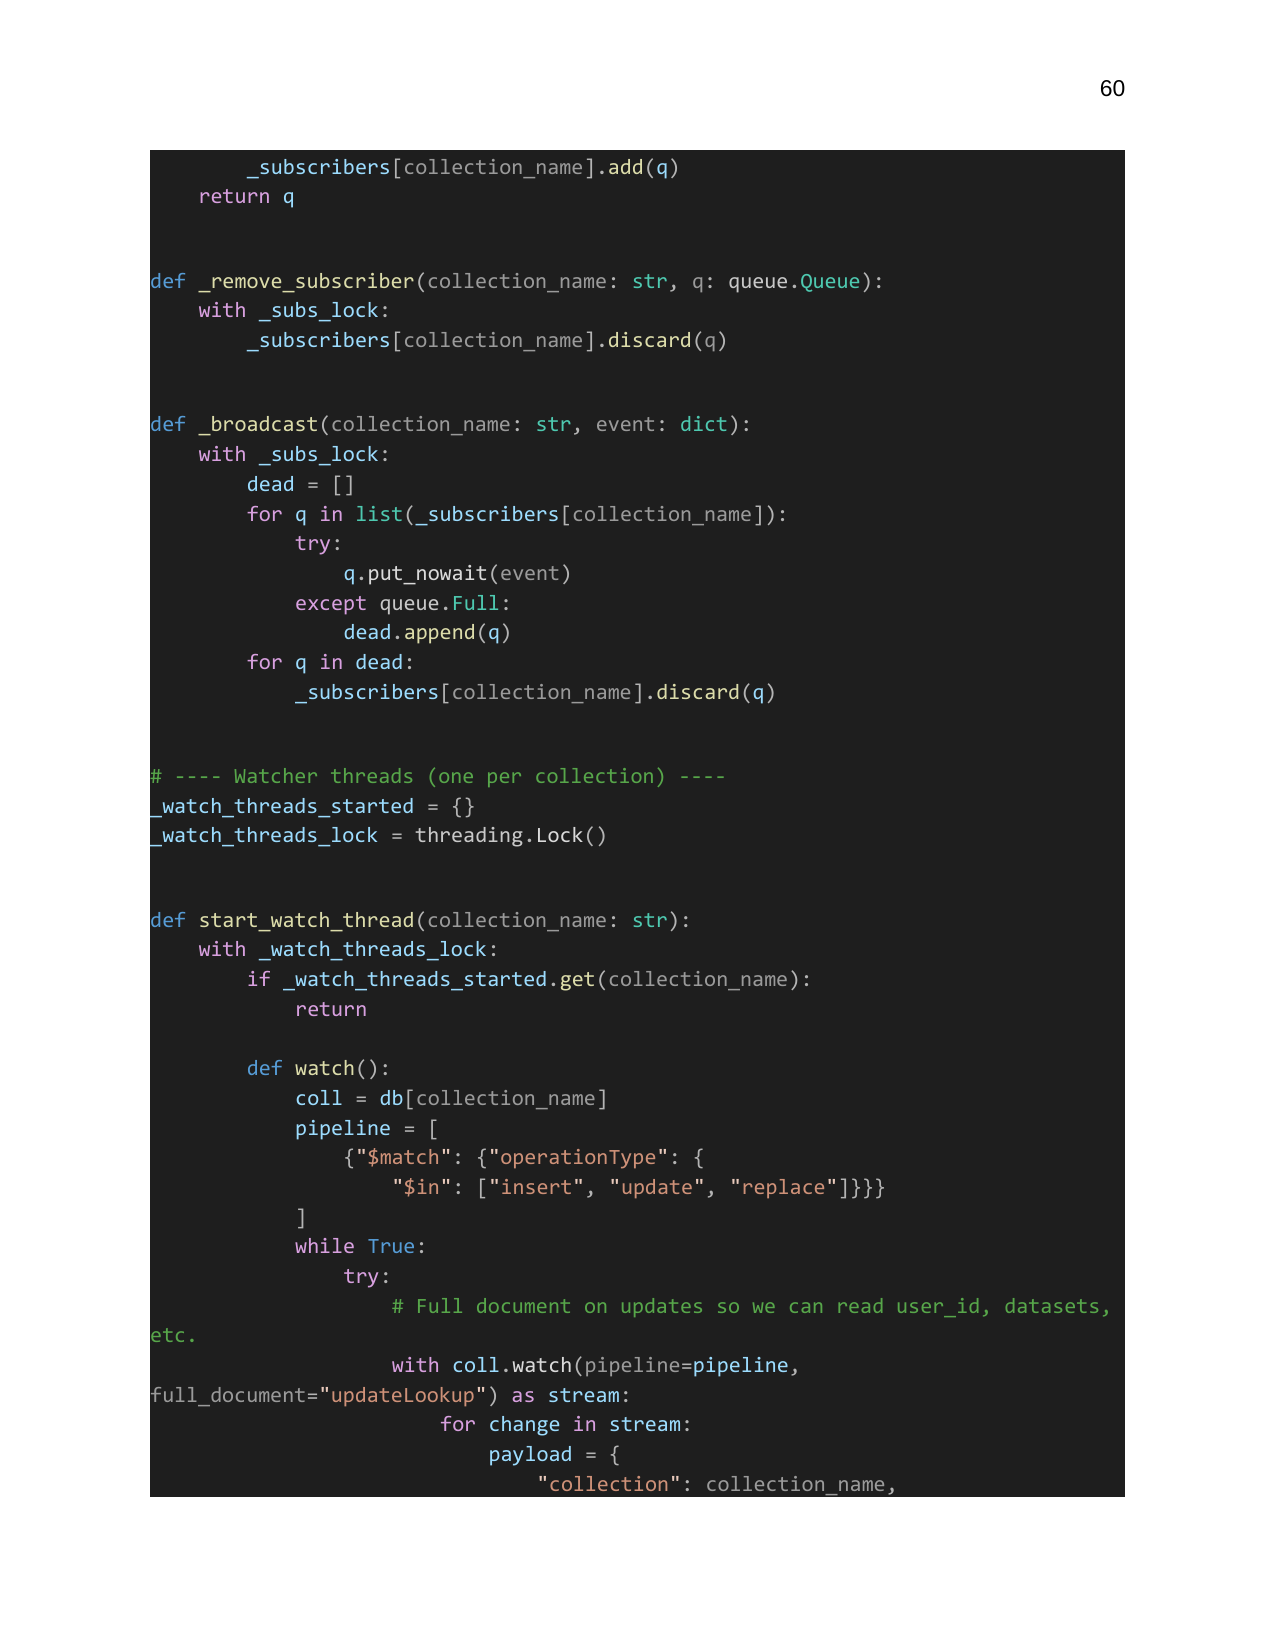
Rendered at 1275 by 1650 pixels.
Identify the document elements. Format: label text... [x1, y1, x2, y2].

text dead = [] [150, 467, 1125, 497]
text _watch_threads_started = {} [150, 789, 1125, 819]
text # ---- Watcher threads (one per collection) ---- [150, 759, 1125, 789]
text with coll.watch(pipeline=pipeline, full_document="updateLookup") as stream: [150, 1348, 1125, 1408]
text q.put_nowait(event) [150, 556, 1125, 586]
text dead.append(q) [150, 616, 1125, 645]
text "$in": ["insert", "update", "replace"]}}} [150, 1170, 1125, 1200]
text # Full document on updates so we can read user_id, datasets, etc. [150, 1289, 1125, 1348]
text def start_watch_thread(collection_name: str): [150, 903, 1125, 933]
text for q in list(_subscribers[collection_name]): [150, 497, 1125, 527]
text for change in stream: [150, 1408, 1125, 1437]
text def _remove_subscriber(collection_name: str, q: queue.Queue): [150, 264, 1125, 294]
text for q in dead: [150, 645, 1125, 675]
text def watch(): [150, 1052, 1125, 1081]
text try: [150, 527, 1125, 556]
text with _subs_lock: [150, 294, 1125, 323]
text payload = { [150, 1437, 1125, 1467]
text return q [150, 180, 1125, 209]
text _subscribers[collection_name].add(q) [150, 150, 1125, 180]
text try: [150, 1259, 1125, 1289]
text with _subs_lock: [150, 437, 1125, 467]
text ] [150, 1200, 1125, 1230]
text with _watch_threads_lock: [150, 933, 1125, 962]
text except queue.Full: [150, 586, 1125, 616]
text pipeline = [ [150, 1111, 1125, 1141]
text "collection": collection_name, [150, 1467, 1125, 1497]
text _subscribers[collection_name].discard(q) [150, 323, 1125, 353]
text while True: [150, 1230, 1125, 1259]
text return [150, 992, 1125, 1022]
text {"$match": {"operationType": { [150, 1141, 1125, 1170]
text coll = db[collection_name] [150, 1081, 1125, 1111]
text _subscribers[collection_name].discard(q) [150, 675, 1125, 705]
text _watch_threads_lock = threading.Lock() [150, 819, 1125, 848]
text def _broadcast(collection_name: str, event: dict): [150, 408, 1125, 437]
text if _watch_threads_started.get(collection_name): [150, 962, 1125, 992]
